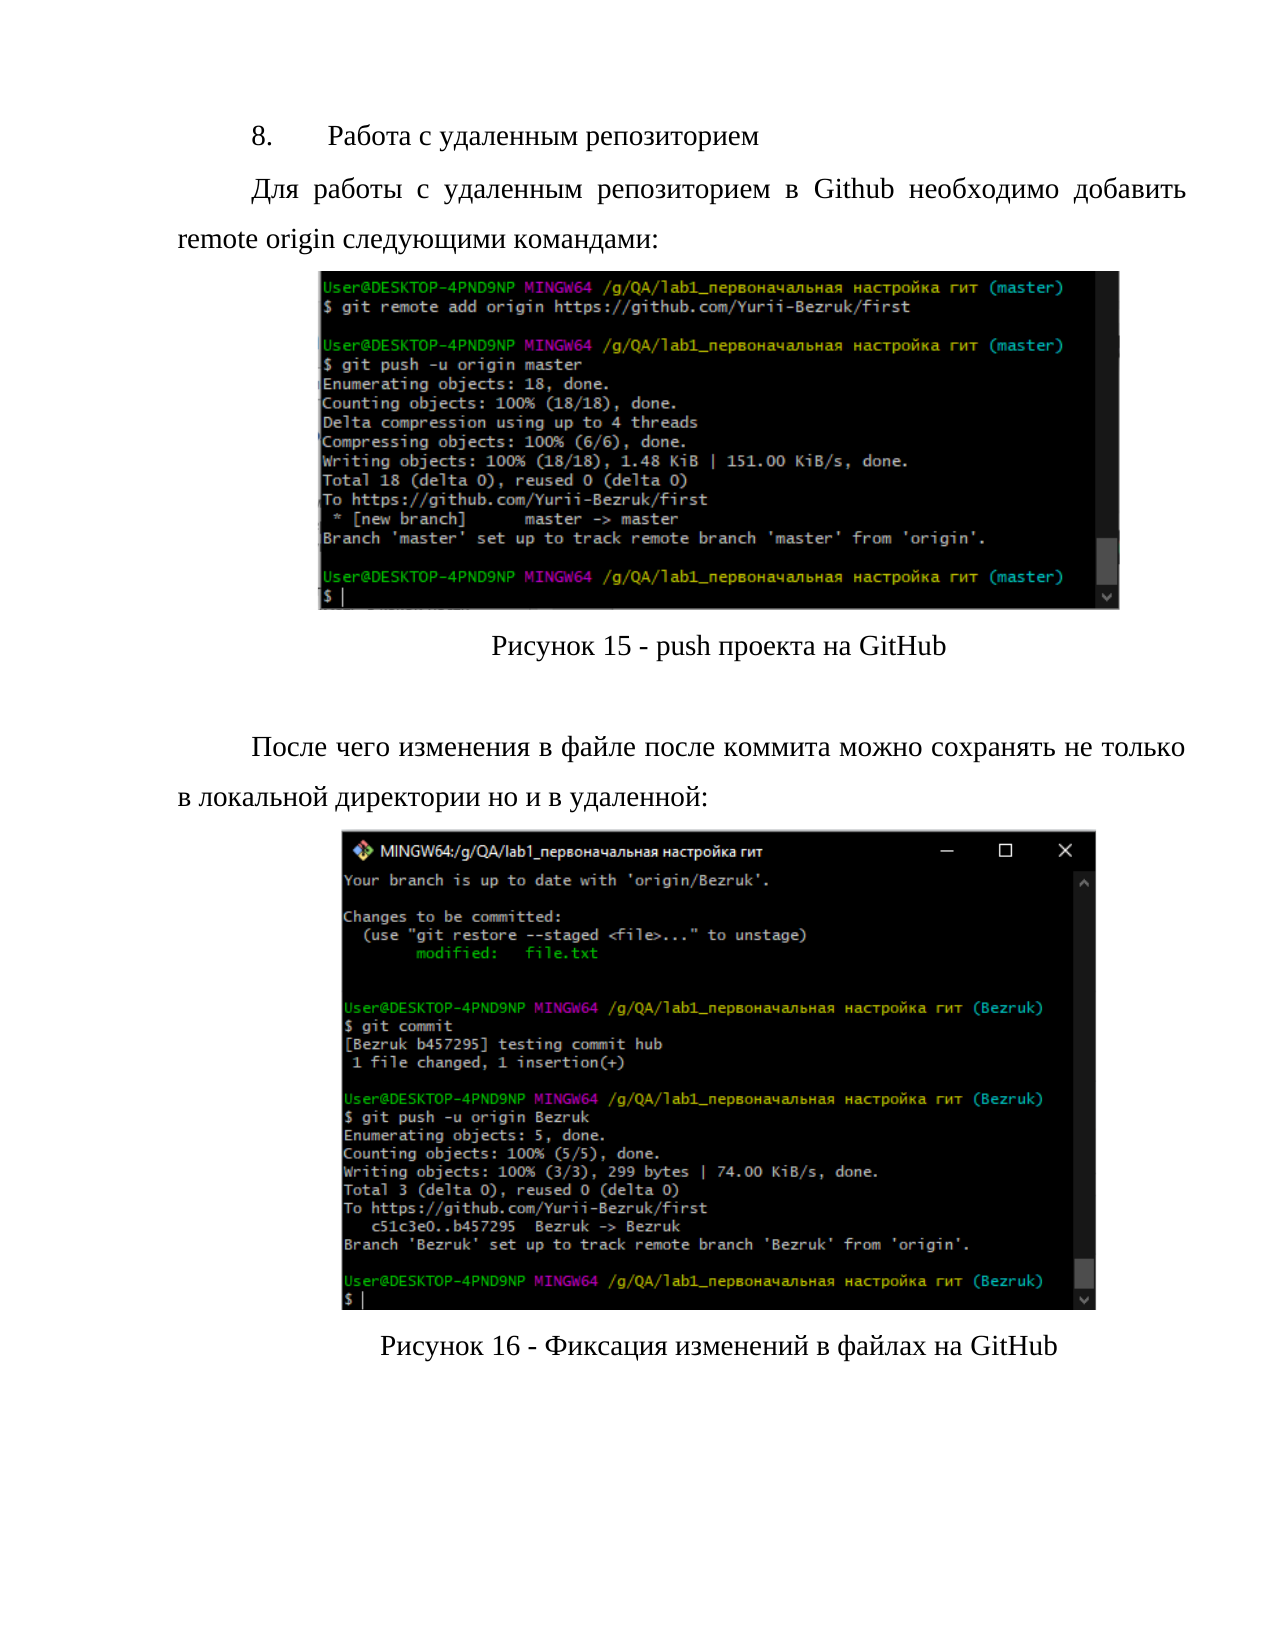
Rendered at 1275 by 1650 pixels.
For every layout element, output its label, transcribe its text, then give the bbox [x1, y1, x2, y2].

text После чего изменения в файле после коммита можно сохранять не только в локальной директории но и в удаленной: [177, 729, 1186, 813]
picture [317, 271, 1120, 610]
picture [341, 829, 1097, 1310]
text Рисунок 15 - push проекта на GitHub [177, 628, 1186, 662]
text Рисунок 16 - Фиксация изменений в файлах на GitHub [177, 1328, 1186, 1362]
text Для работы с удаленным репозиторием в Github необходимо добавить remote origin следующими командами: [177, 171, 1186, 255]
subtitle Работа с удаленным репозиторием [177, 118, 1186, 152]
